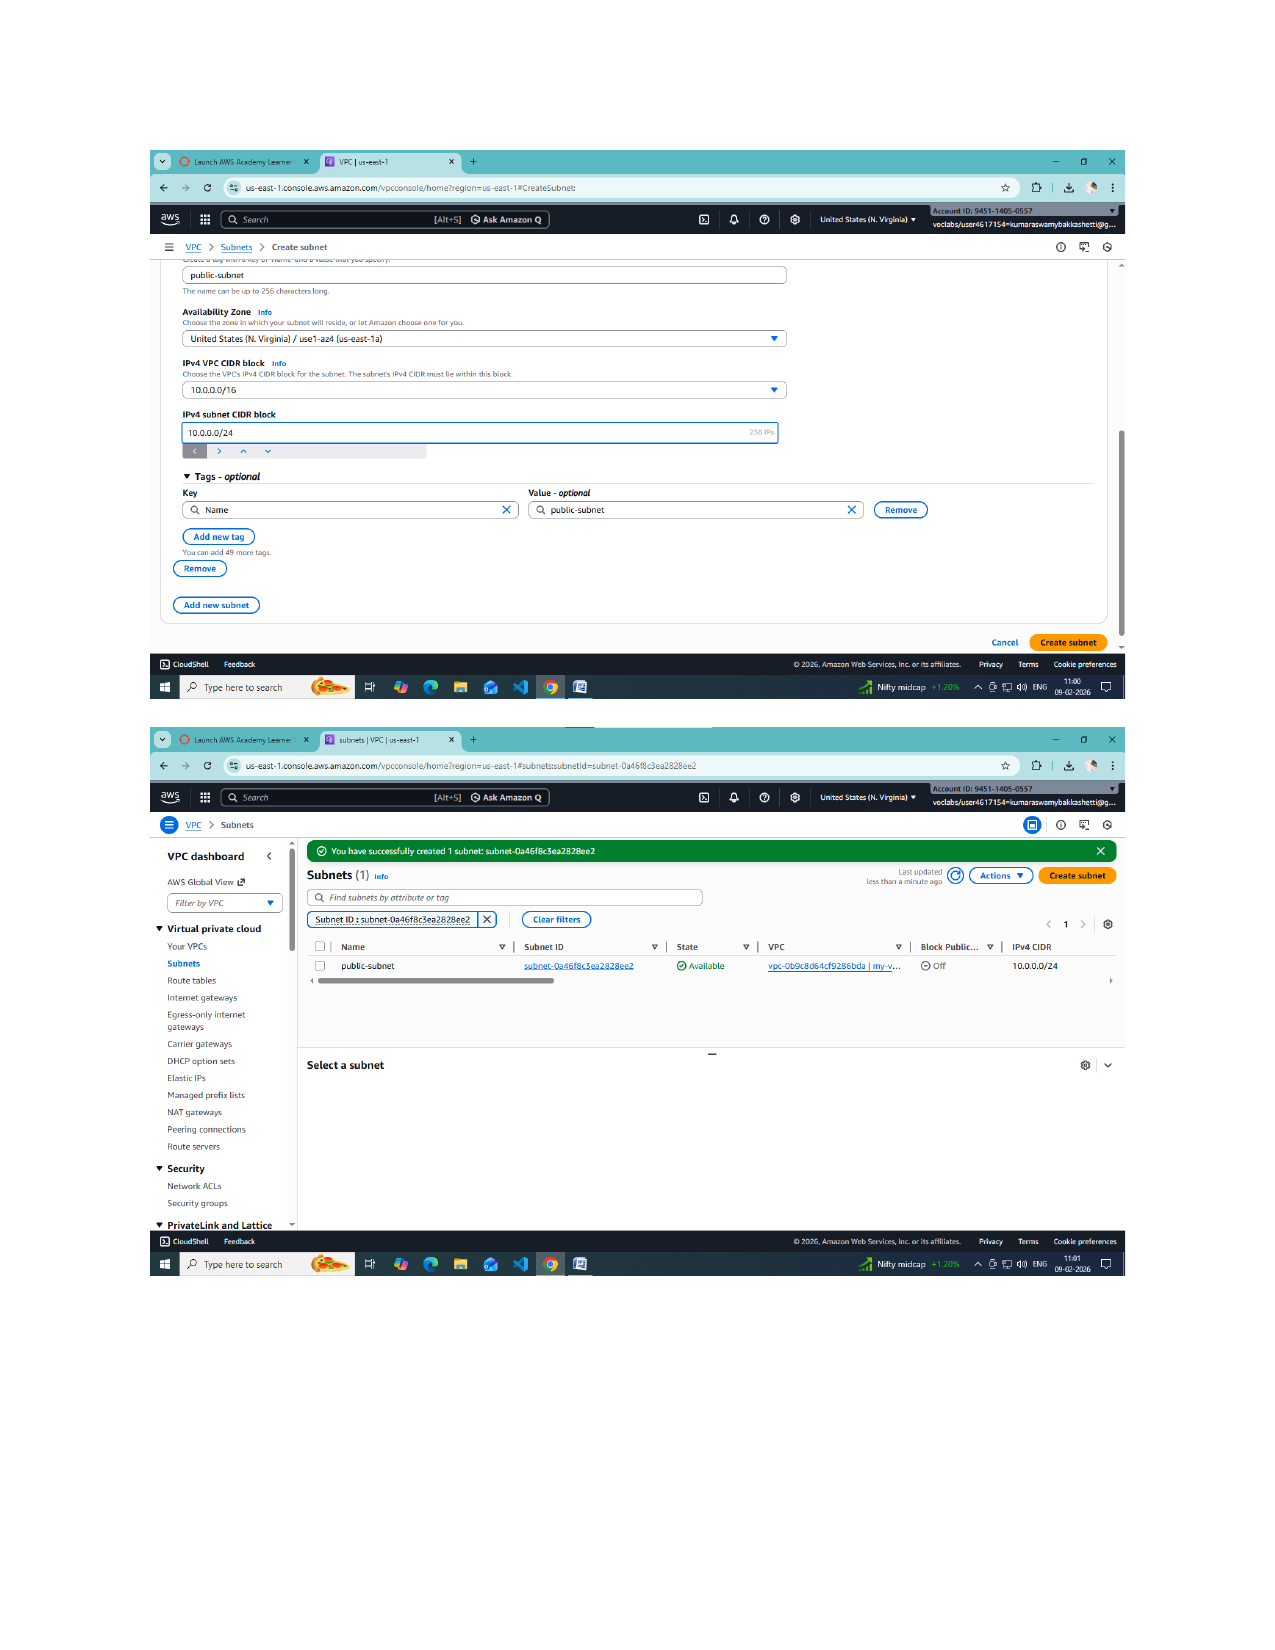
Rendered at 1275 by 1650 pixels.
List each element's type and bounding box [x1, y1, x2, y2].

picture [150, 150, 1125, 699]
picture [150, 727, 1125, 1276]
